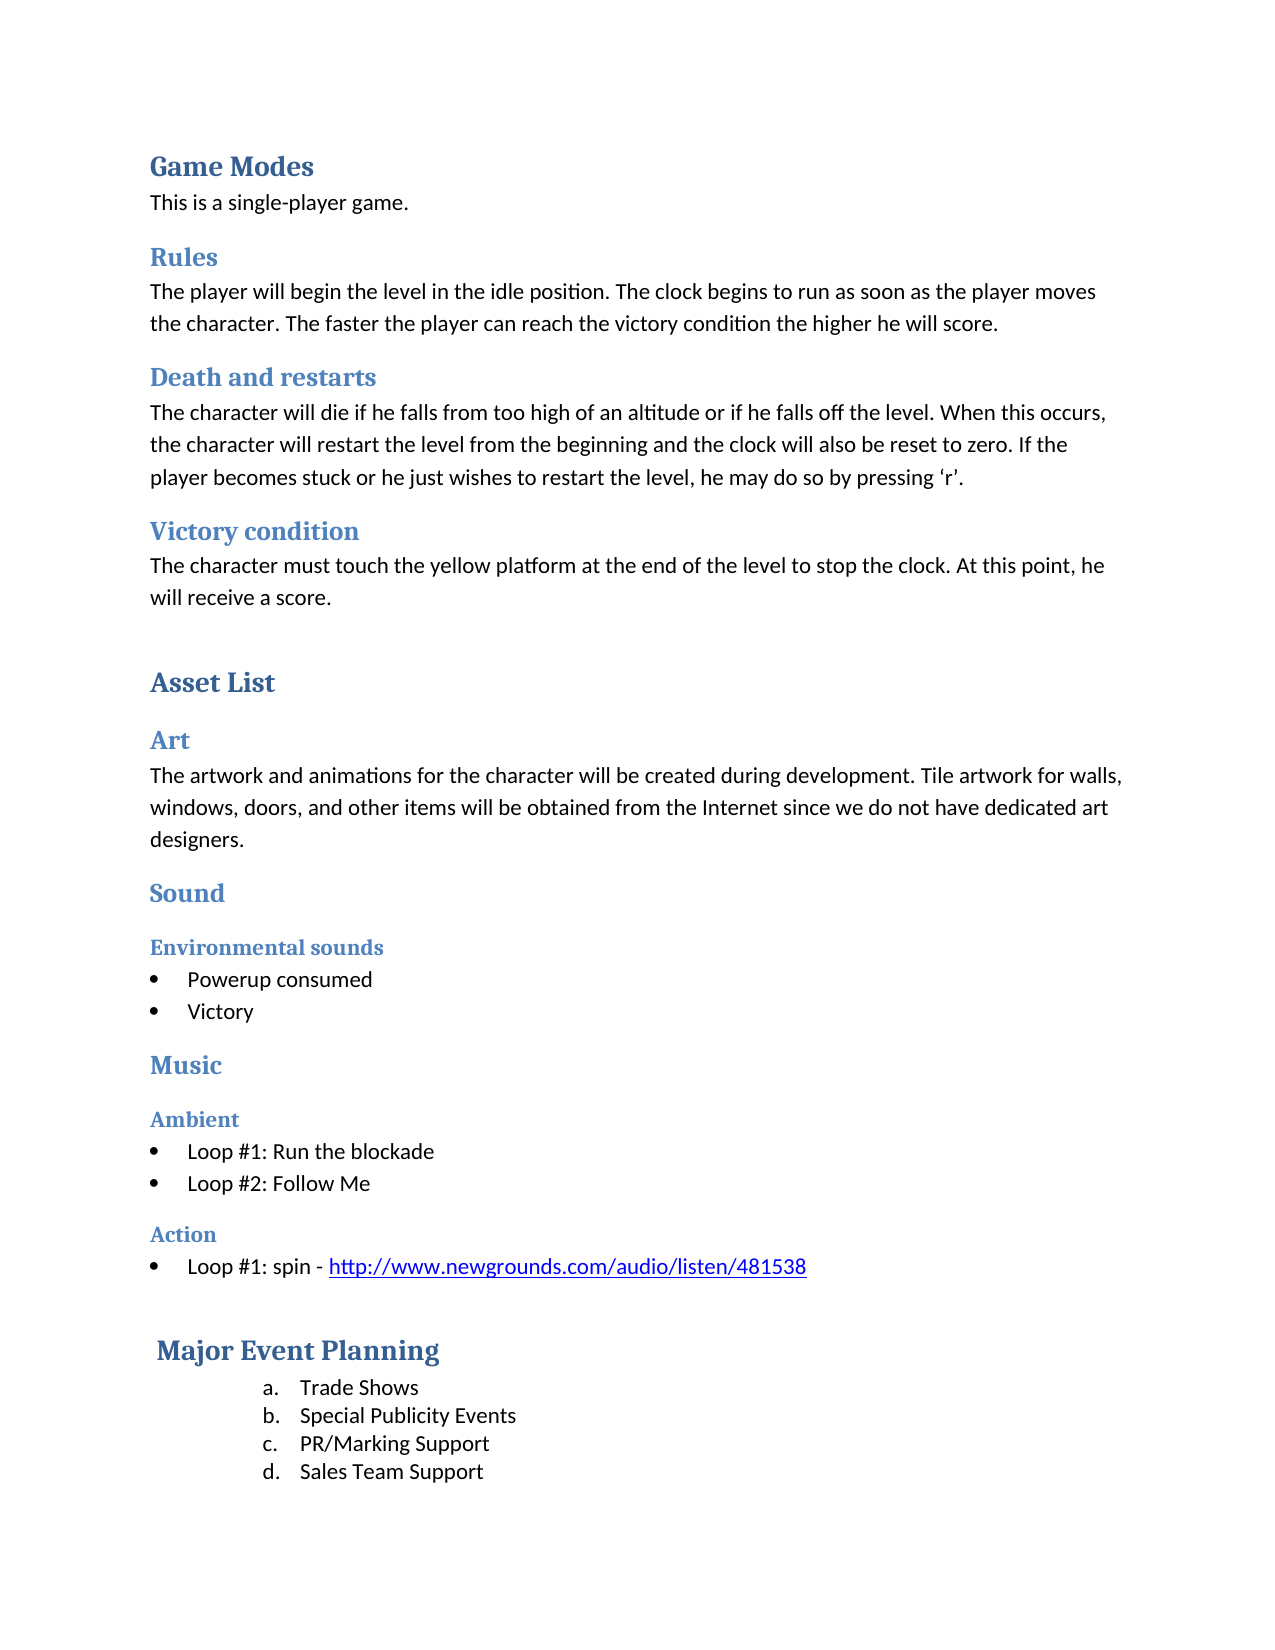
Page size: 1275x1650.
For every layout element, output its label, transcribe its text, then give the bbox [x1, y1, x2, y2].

list Victory [150, 997, 1125, 1025]
list Powerup consumed [150, 965, 1125, 993]
text The character must touch the yellow platform at the end of the level to stop the clock. At this point, he will receive a score. [150, 551, 1125, 612]
list Special Publicity Events [262, 1401, 1125, 1429]
list Loop #1: Run the blockade [150, 1137, 1125, 1165]
text The artwork and animations for the character will be created during development. Tile artwork for walls, windows, doors, and other items will be obtained from the Internet since we do not have dedicated art designers. [150, 761, 1125, 853]
subtitle Sound [150, 878, 1125, 909]
subtitle Music [150, 1050, 1125, 1081]
list PR/Marking Support [262, 1429, 1125, 1457]
list Loop #1: spin - http://www.newgrounds.com/audio/listen/481538 [150, 1252, 1125, 1280]
list Sales Team Support [262, 1457, 1125, 1485]
subtitle Environmental sounds [150, 935, 1125, 961]
text This is a single-player game. [150, 188, 1125, 217]
subtitle Art [150, 725, 1125, 756]
text The character will die if he falls from too high of an altitude or if he falls off the level. When this occurs, the character will restart the level from the beginning and the clock will also be reset to zero. If the player becomes stuck or he just wishes to restart the level, he may do so by pressing ‘r’. [150, 398, 1125, 491]
text The player will begin the level in the idle position. The clock begins to run as soon as the player moves the character. The faster the player can reach the victory condition the higher he will score. [150, 277, 1125, 337]
subtitle Victory condition [150, 516, 1125, 547]
subtitle Action [150, 1222, 1125, 1248]
subtitle Death and restarts [150, 362, 1125, 394]
subtitle Major Event Planning [150, 1334, 1125, 1368]
subtitle Game Modes [150, 150, 1125, 183]
list Trade Shows [262, 1373, 1125, 1401]
list Loop #2: Follow Me [150, 1169, 1125, 1197]
subtitle Rules [150, 242, 1125, 273]
subtitle Asset List [150, 666, 1125, 699]
subtitle Ambient [150, 1107, 1125, 1133]
